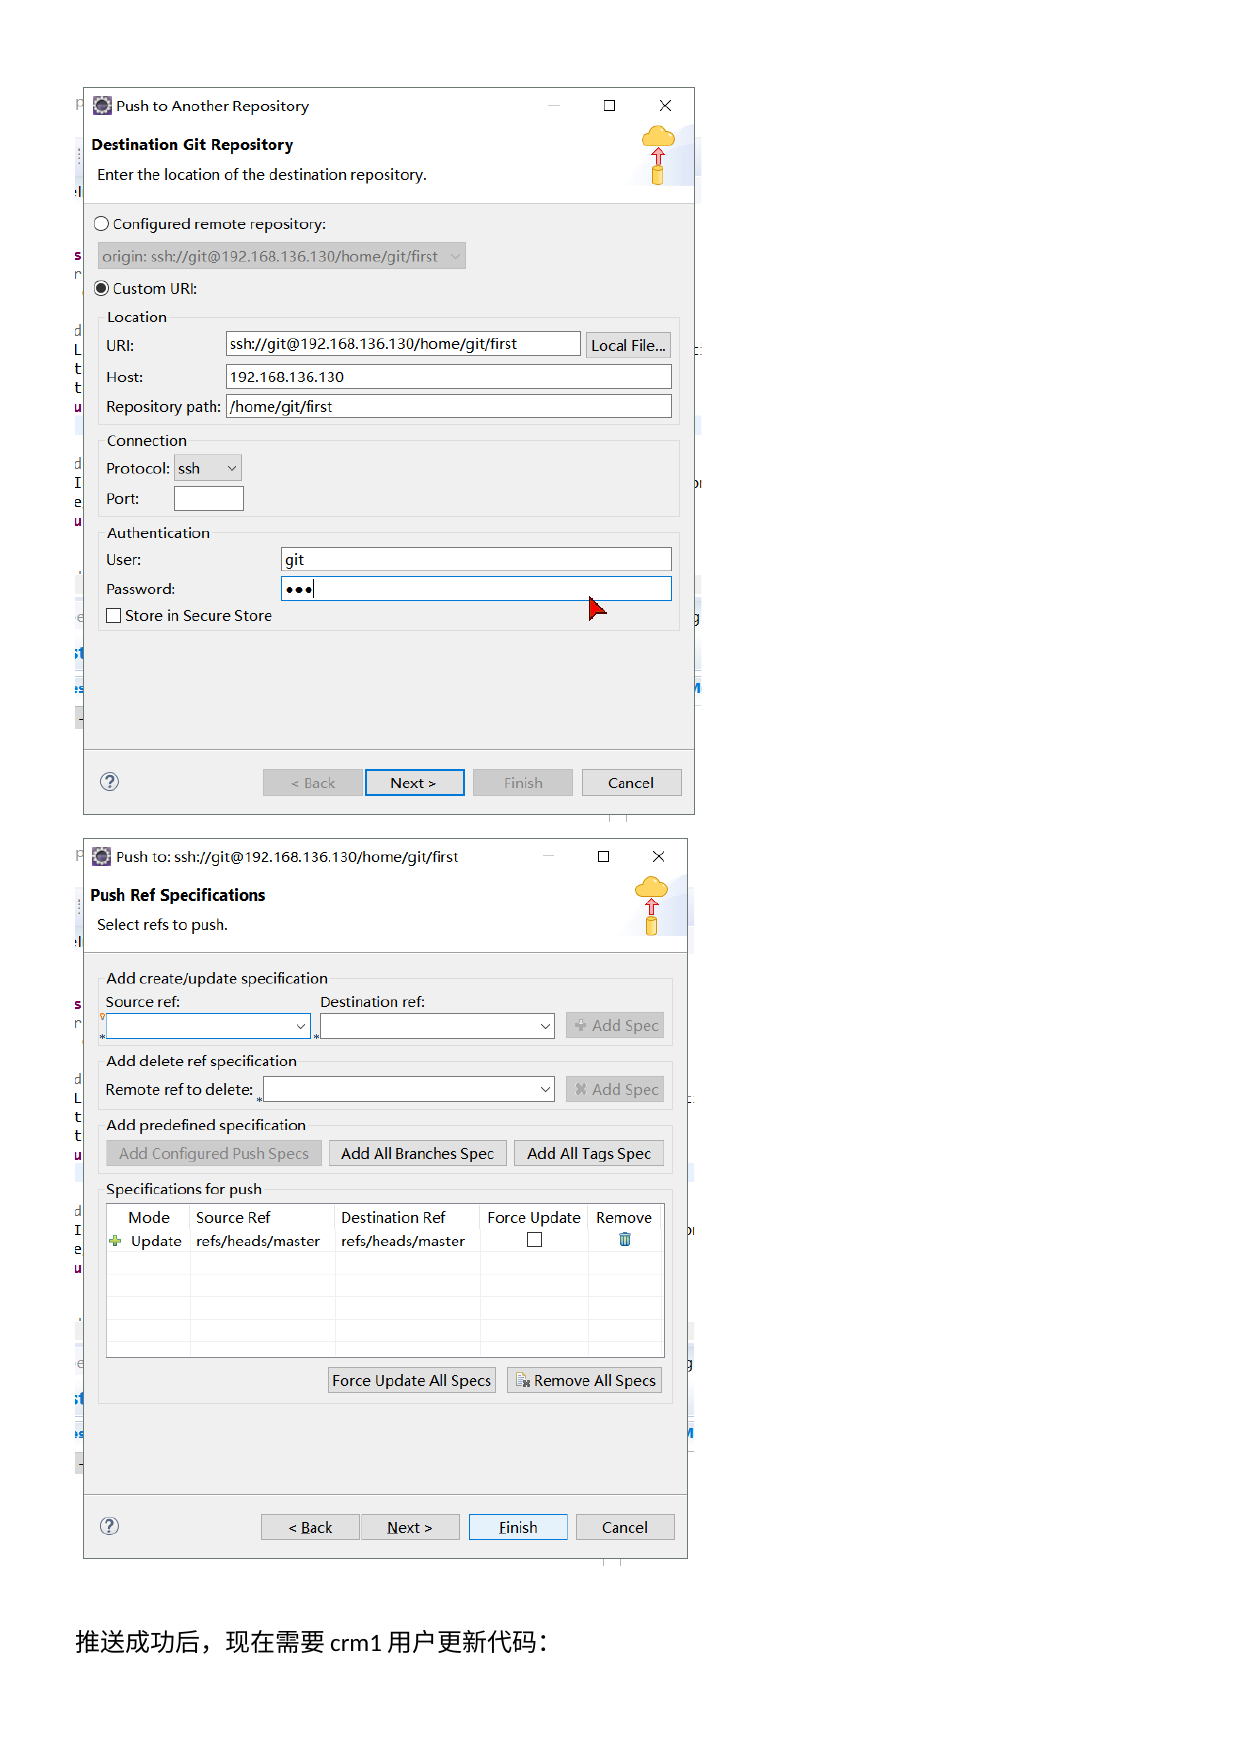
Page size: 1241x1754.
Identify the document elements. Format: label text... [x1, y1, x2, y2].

text 推送成功后，现在需要crm1用户更新代码： [75, 1608, 1165, 1673]
picture [75, 87, 702, 822]
picture [75, 838, 695, 1566]
